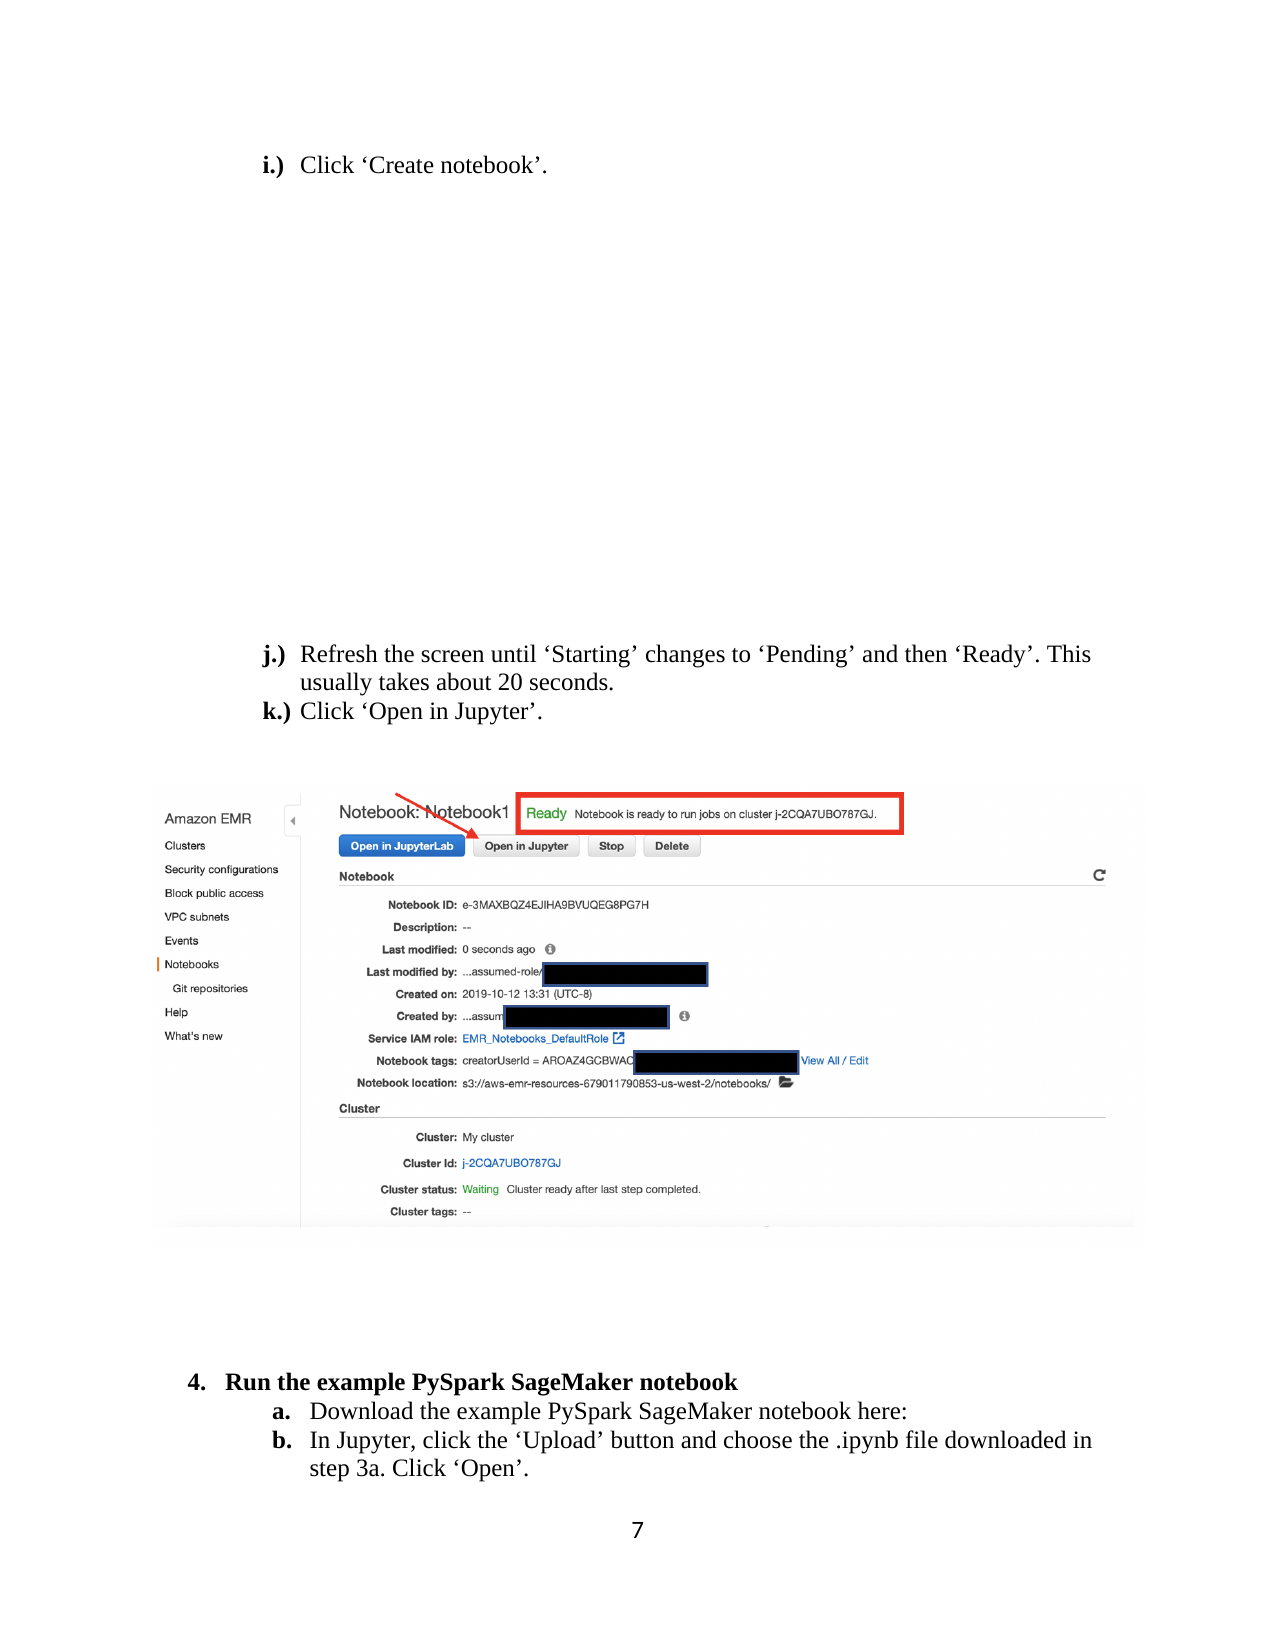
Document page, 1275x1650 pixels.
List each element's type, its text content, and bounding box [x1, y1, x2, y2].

list Download the example PySpark SageMaker notebook here: [272, 1396, 1125, 1425]
list Click ‘Open in Jupyter’. [262, 696, 1125, 725]
list Run the example PySpark SageMaker notebook [187, 1367, 1125, 1396]
list Refresh the screen until ‘Starting’ changes to ‘Pending’ and then ‘Ready’. This usually takes about 20 seconds. [262, 639, 1125, 696]
picture [150, 782, 1150, 1253]
list Click ‘Create notebook’. [262, 150, 1125, 179]
list In Jupyter, click the ‘Upload’ button and choose the .ipynb file downloaded in step 3a. Click ‘Open’. [272, 1425, 1125, 1482]
